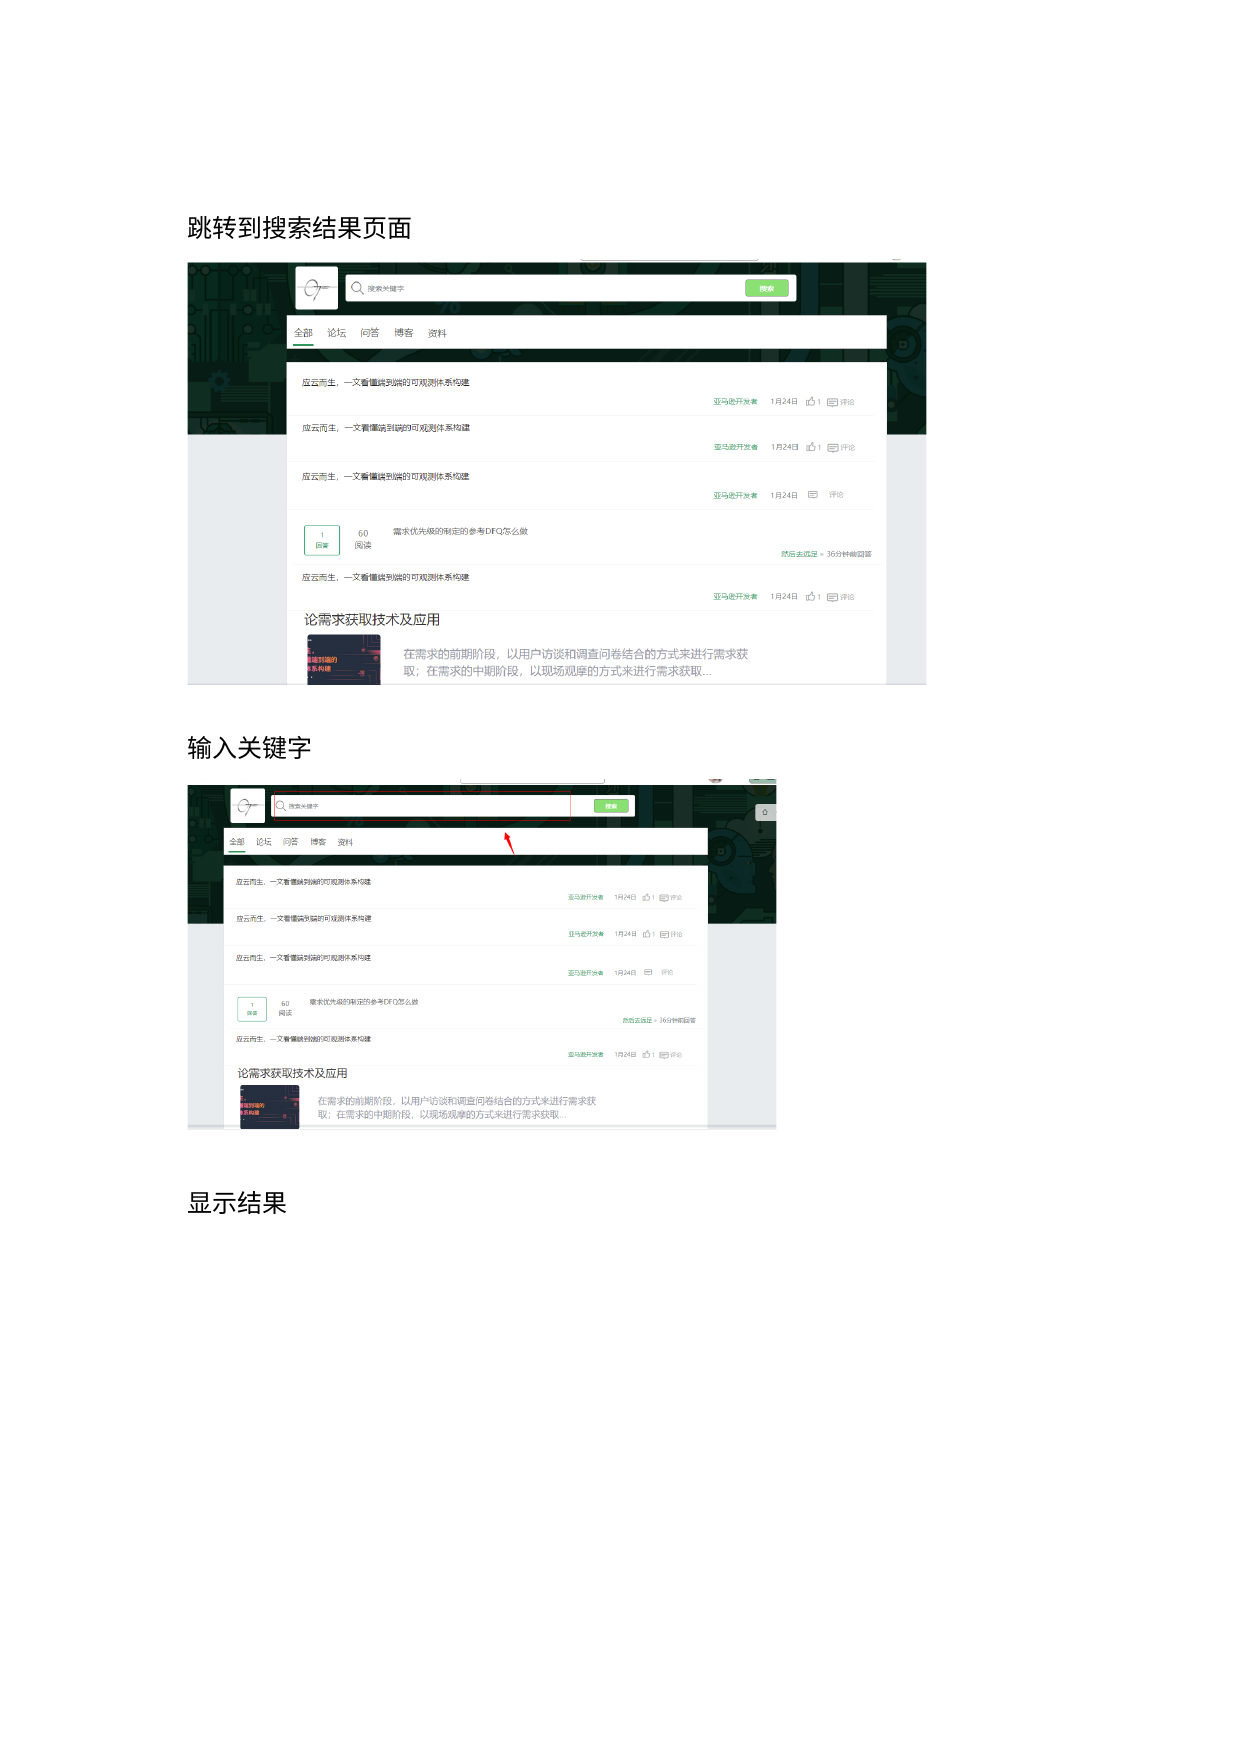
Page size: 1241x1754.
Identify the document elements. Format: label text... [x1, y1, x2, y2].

text 跳转到搜索结果页面 [187, 194, 1053, 259]
text 输入关键字 [187, 714, 1053, 779]
picture [187, 259, 927, 685]
text 显示结果 [187, 1169, 1053, 1234]
picture [187, 779, 777, 1141]
